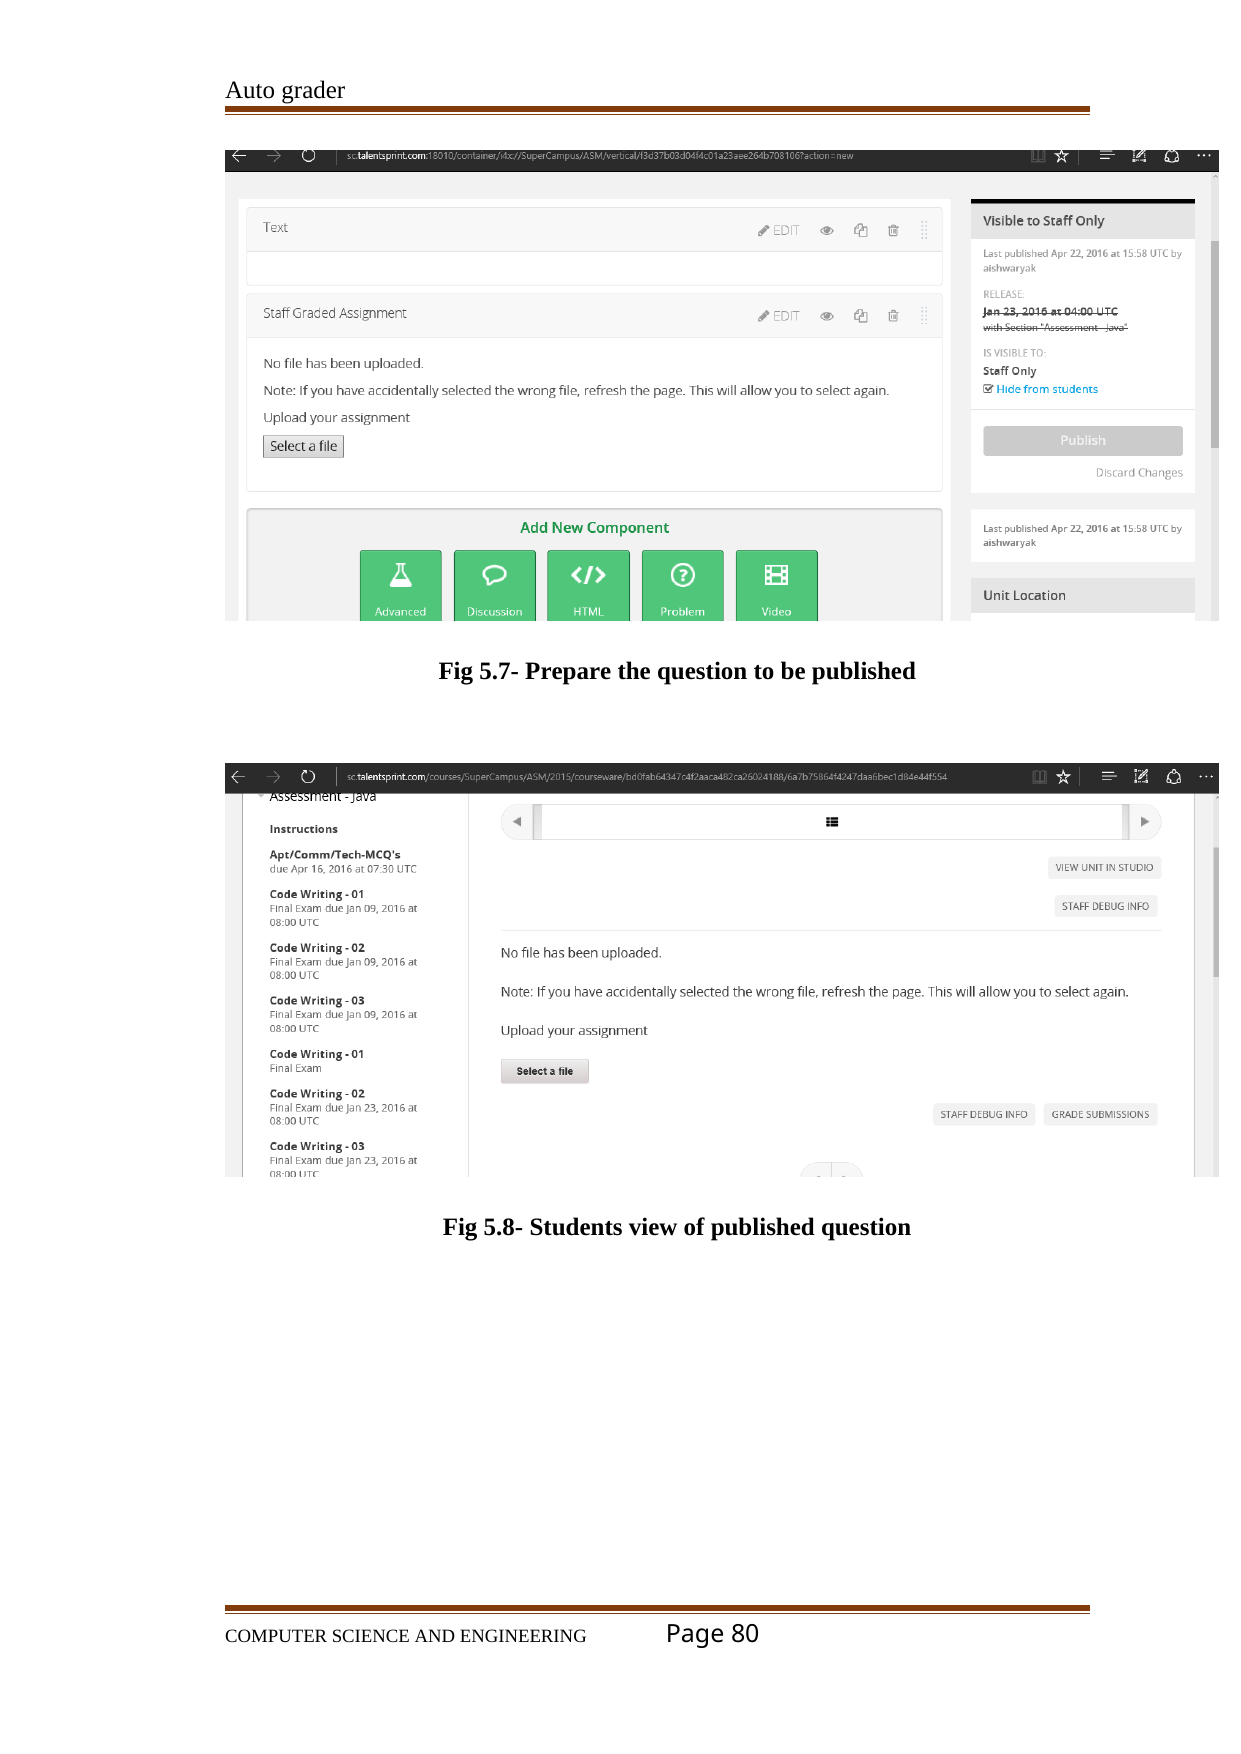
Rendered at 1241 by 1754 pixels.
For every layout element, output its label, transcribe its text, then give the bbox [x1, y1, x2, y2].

list Fig 5.7- Prepare the question to be published [264, 656, 1090, 685]
list Fig 5.8- Students view of published question [264, 1212, 1090, 1241]
picture [225, 763, 1219, 1177]
picture [225, 150, 1219, 621]
